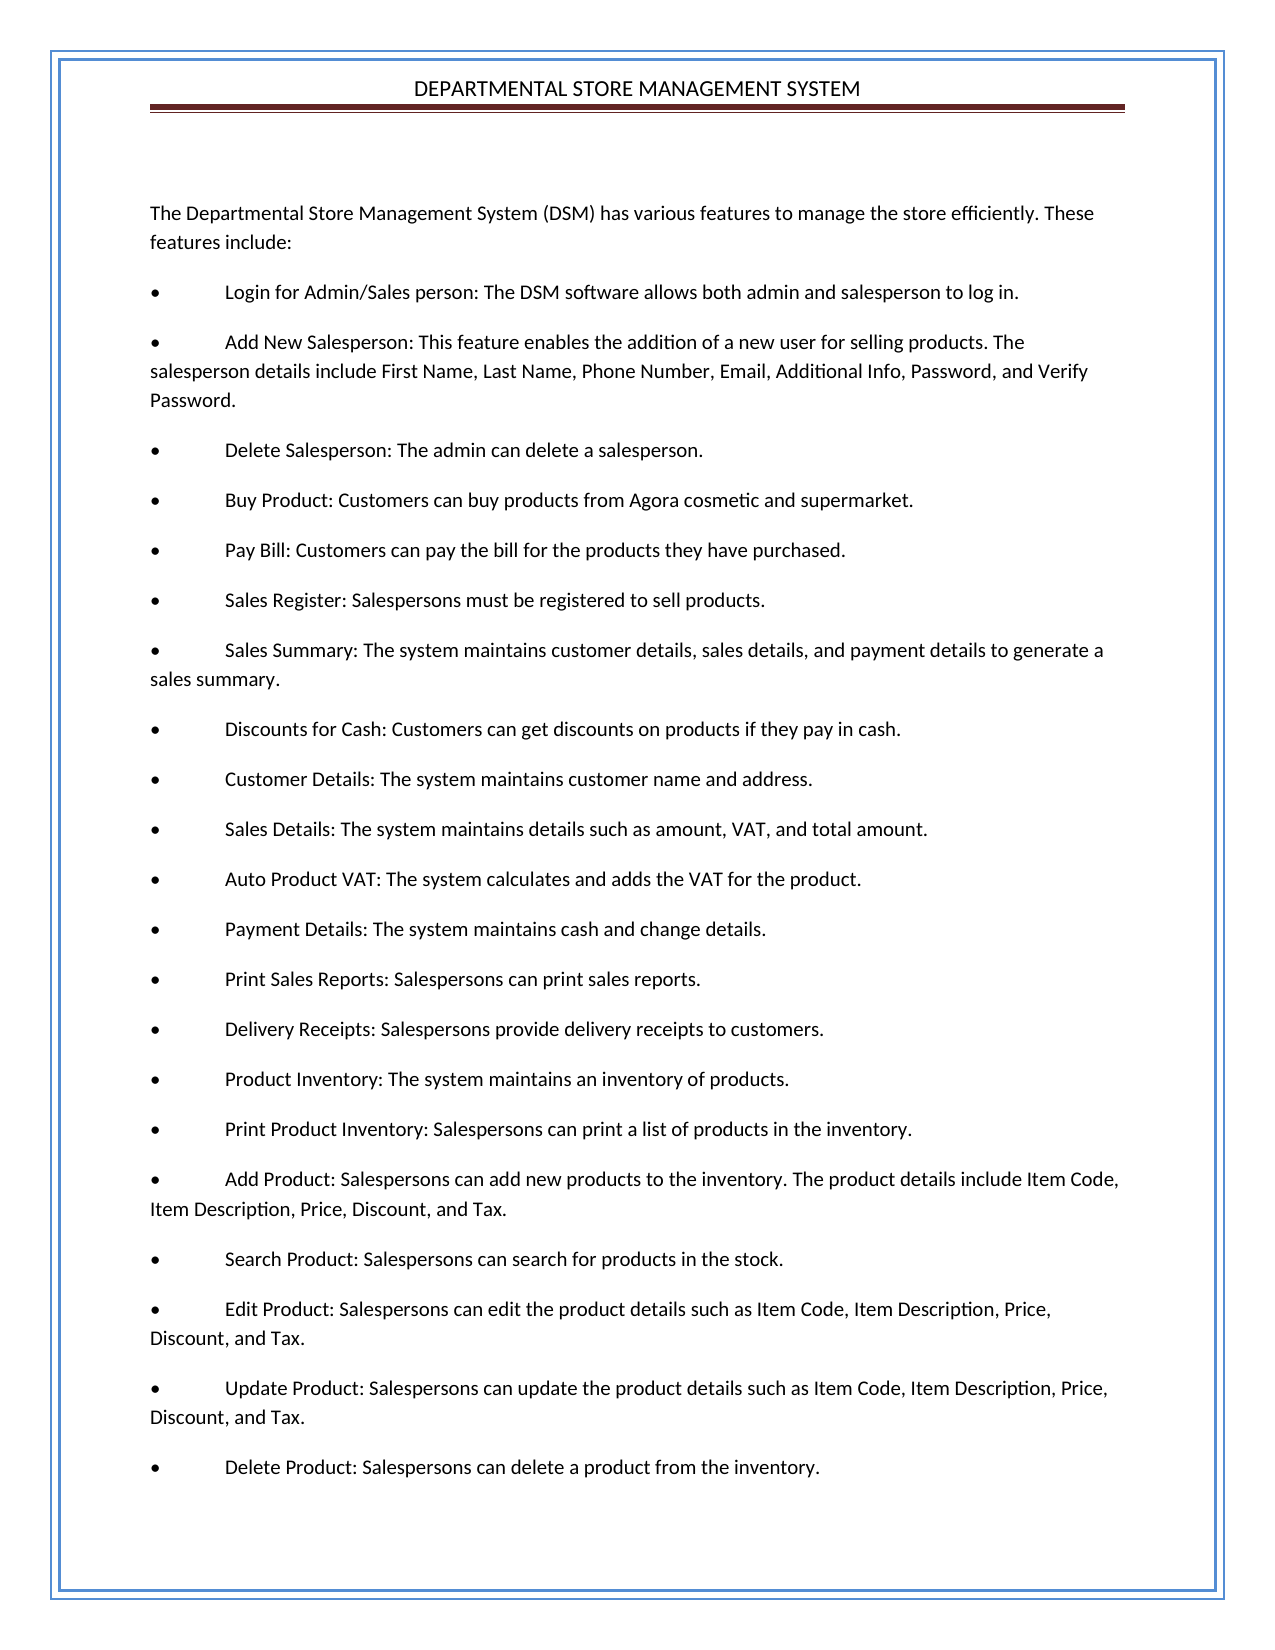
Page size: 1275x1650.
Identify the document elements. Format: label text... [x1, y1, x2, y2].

text • Search Product: Salespersons can search for products in the stock. [150, 1246, 1125, 1271]
text • Print Product Inventory: Salespersons can print a list of products in the inventory. [150, 1117, 1125, 1142]
text • Edit Product: Salespersons can edit the product details such as Item Code, Item Description, Price, Discount, and Tax. [150, 1296, 1125, 1350]
text • Auto Product VAT: The system calculates and adds the VAT for the product. [150, 867, 1125, 892]
text • Add New Salesperson: This feature enables the addition of a new user for selling products. The salesperson details include First Name, Last Name, Phone Number, Email, Additional Info, Password, and Verify Password. [150, 329, 1125, 413]
text • Sales Register: Salespersons must be registered to sell products. [150, 587, 1125, 613]
text • Buy Product: Customers can buy products from Agora cosmetic and supermarket. [150, 487, 1125, 513]
text The Departmental Store Management System (DSM) has various features to manage the store efficiently. These features include: [150, 200, 1125, 254]
text • Sales Summary: The system maintains customer details, sales details, and payment details to generate a sales summary. [150, 637, 1125, 692]
text • Login for Admin/Sales person: The DSM software allows both admin and salesperson to log in. [150, 279, 1125, 304]
text • Delivery Receipts: Salespersons provide delivery receipts to customers. [150, 1017, 1125, 1042]
text • Add Product: Salespersons can add new products to the inventory. The product details include Item Code, Item Description, Price, Discount, and Tax. [150, 1167, 1125, 1221]
text • Print Sales Reports: Salespersons can print sales reports. [150, 967, 1125, 992]
text • Product Inventory: The system maintains an inventory of products. [150, 1067, 1125, 1092]
text • Payment Details: The system maintains cash and change details. [150, 917, 1125, 942]
text • Customer Details: The system maintains customer name and address. [150, 767, 1125, 792]
text • Discounts for Cash: Customers can get discounts on products if they pay in cash. [150, 717, 1125, 742]
text • Delete Salesperson: The admin can delete a salesperson. [150, 437, 1125, 463]
text • Delete Product: Salespersons can delete a product from the inventory. [150, 1454, 1125, 1479]
text • Update Product: Salespersons can update the product details such as Item Code, Item Description, Price, Discount, and Tax. [150, 1375, 1125, 1429]
text • Pay Bill: Customers can pay the bill for the products they have purchased. [150, 537, 1125, 563]
text • Sales Details: The system maintains details such as amount, VAT, and total amount. [150, 817, 1125, 842]
